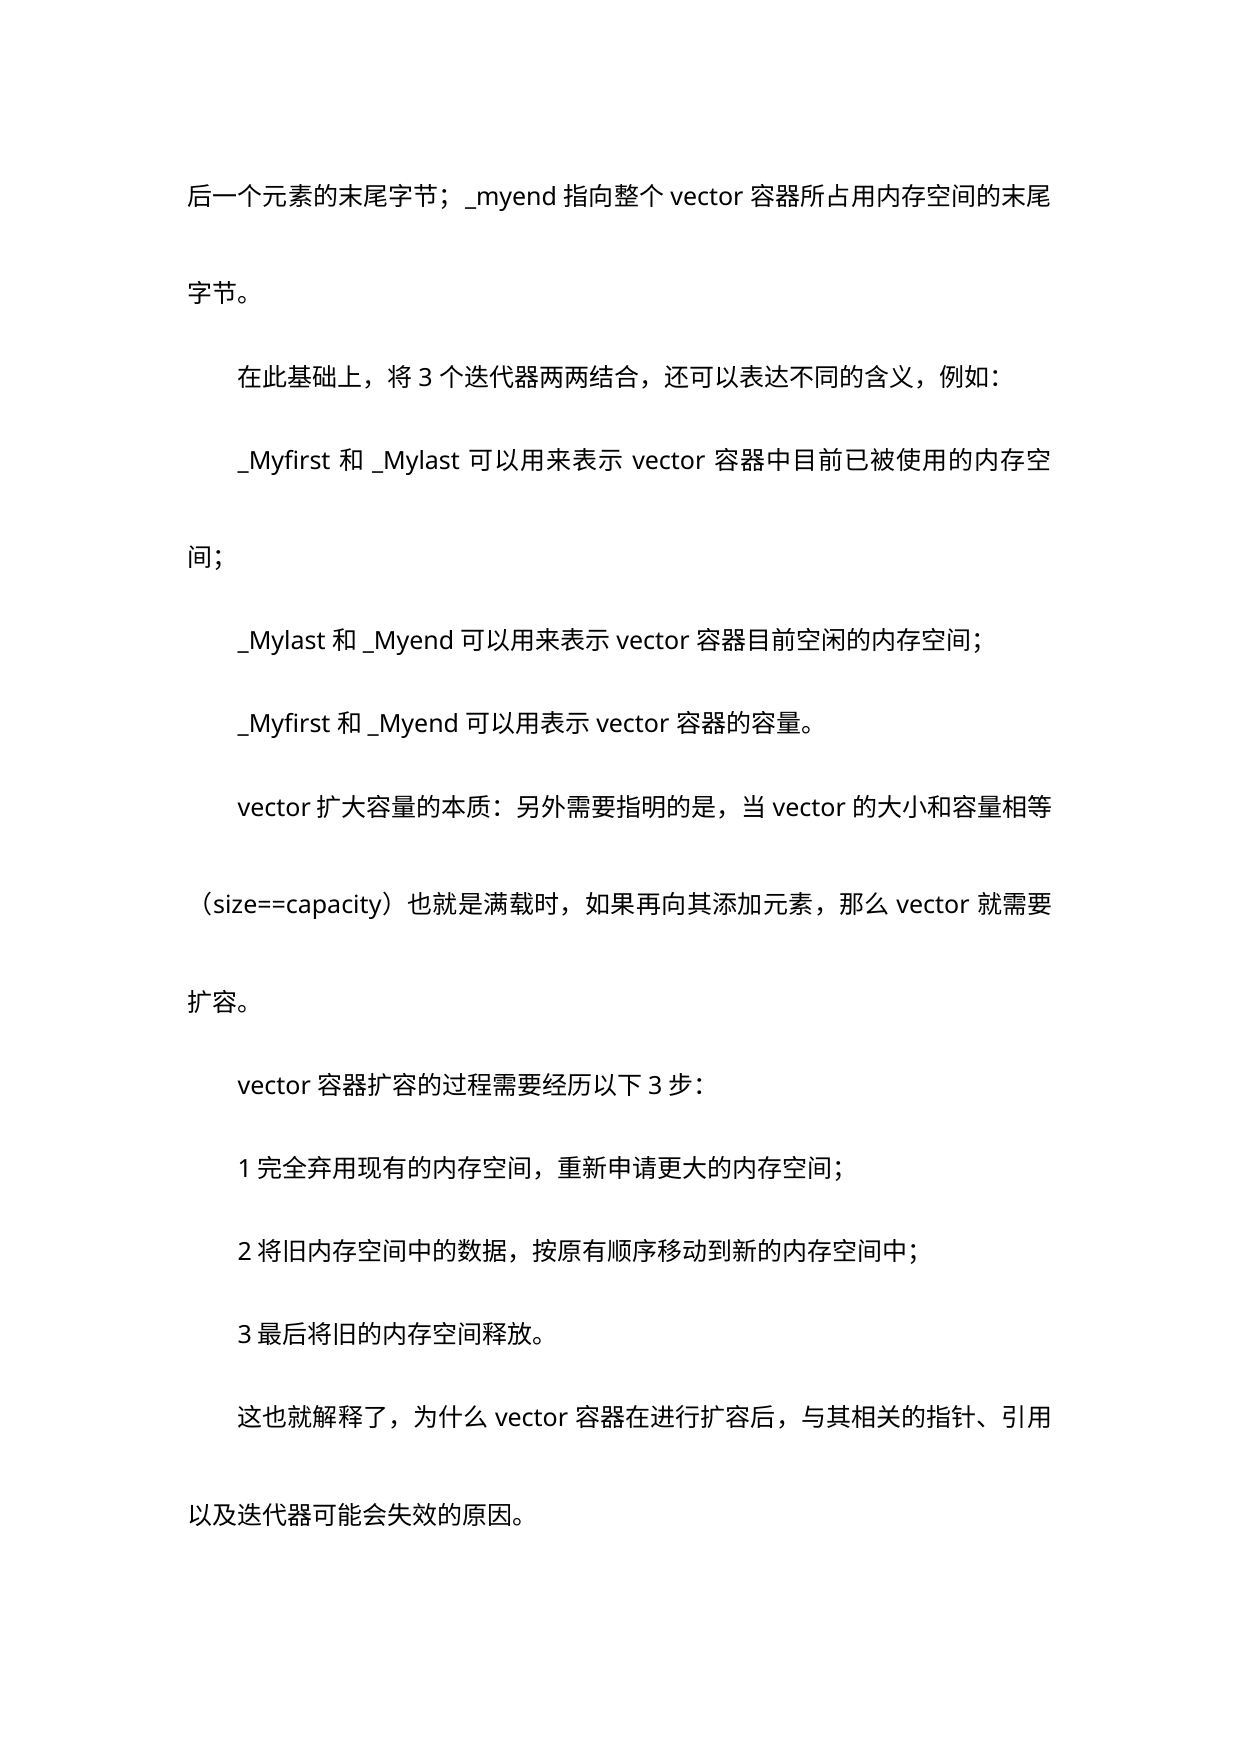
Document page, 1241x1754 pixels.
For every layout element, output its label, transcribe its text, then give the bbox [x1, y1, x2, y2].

text _Myfirst 和 _Mylast 可以用来表示 vector 容器中目前已被使用的内存空间； [187, 426, 1053, 588]
text 1完全弃用现有的内存空间，重新申请更大的内存空间； [187, 1134, 1053, 1199]
text vector 容器扩容的过程需要经历以下 3 步： [187, 1051, 1053, 1116]
text 这也就解释了，为什么 vector 容器在进行扩容后，与其相关的指针、引用以及迭代器可能会失效的原因。 [187, 1383, 1053, 1546]
text vector扩大容量的本质：另外需要指明的是，当 vector 的大小和容量相等（size==capacity）也就是满载时，如果再向其添加元素，那么 vector 就需要扩容。 [187, 773, 1053, 1033]
text _Mylast 和 _Myend 可以用来表示 vector 容器目前空闲的内存空间； [187, 606, 1053, 671]
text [187, 162, 1053, 324]
text _Myfirst 和 _Myend 可以用表示 vector 容器的容量。 [187, 689, 1053, 754]
text 3最后将旧的内存空间释放。 [187, 1300, 1053, 1365]
text 在此基础上，将 3 个迭代器两两结合，还可以表达不同的含义，例如： [187, 343, 1053, 408]
text 2将旧内存空间中的数据，按原有顺序移动到新的内存空间中； [187, 1217, 1053, 1282]
